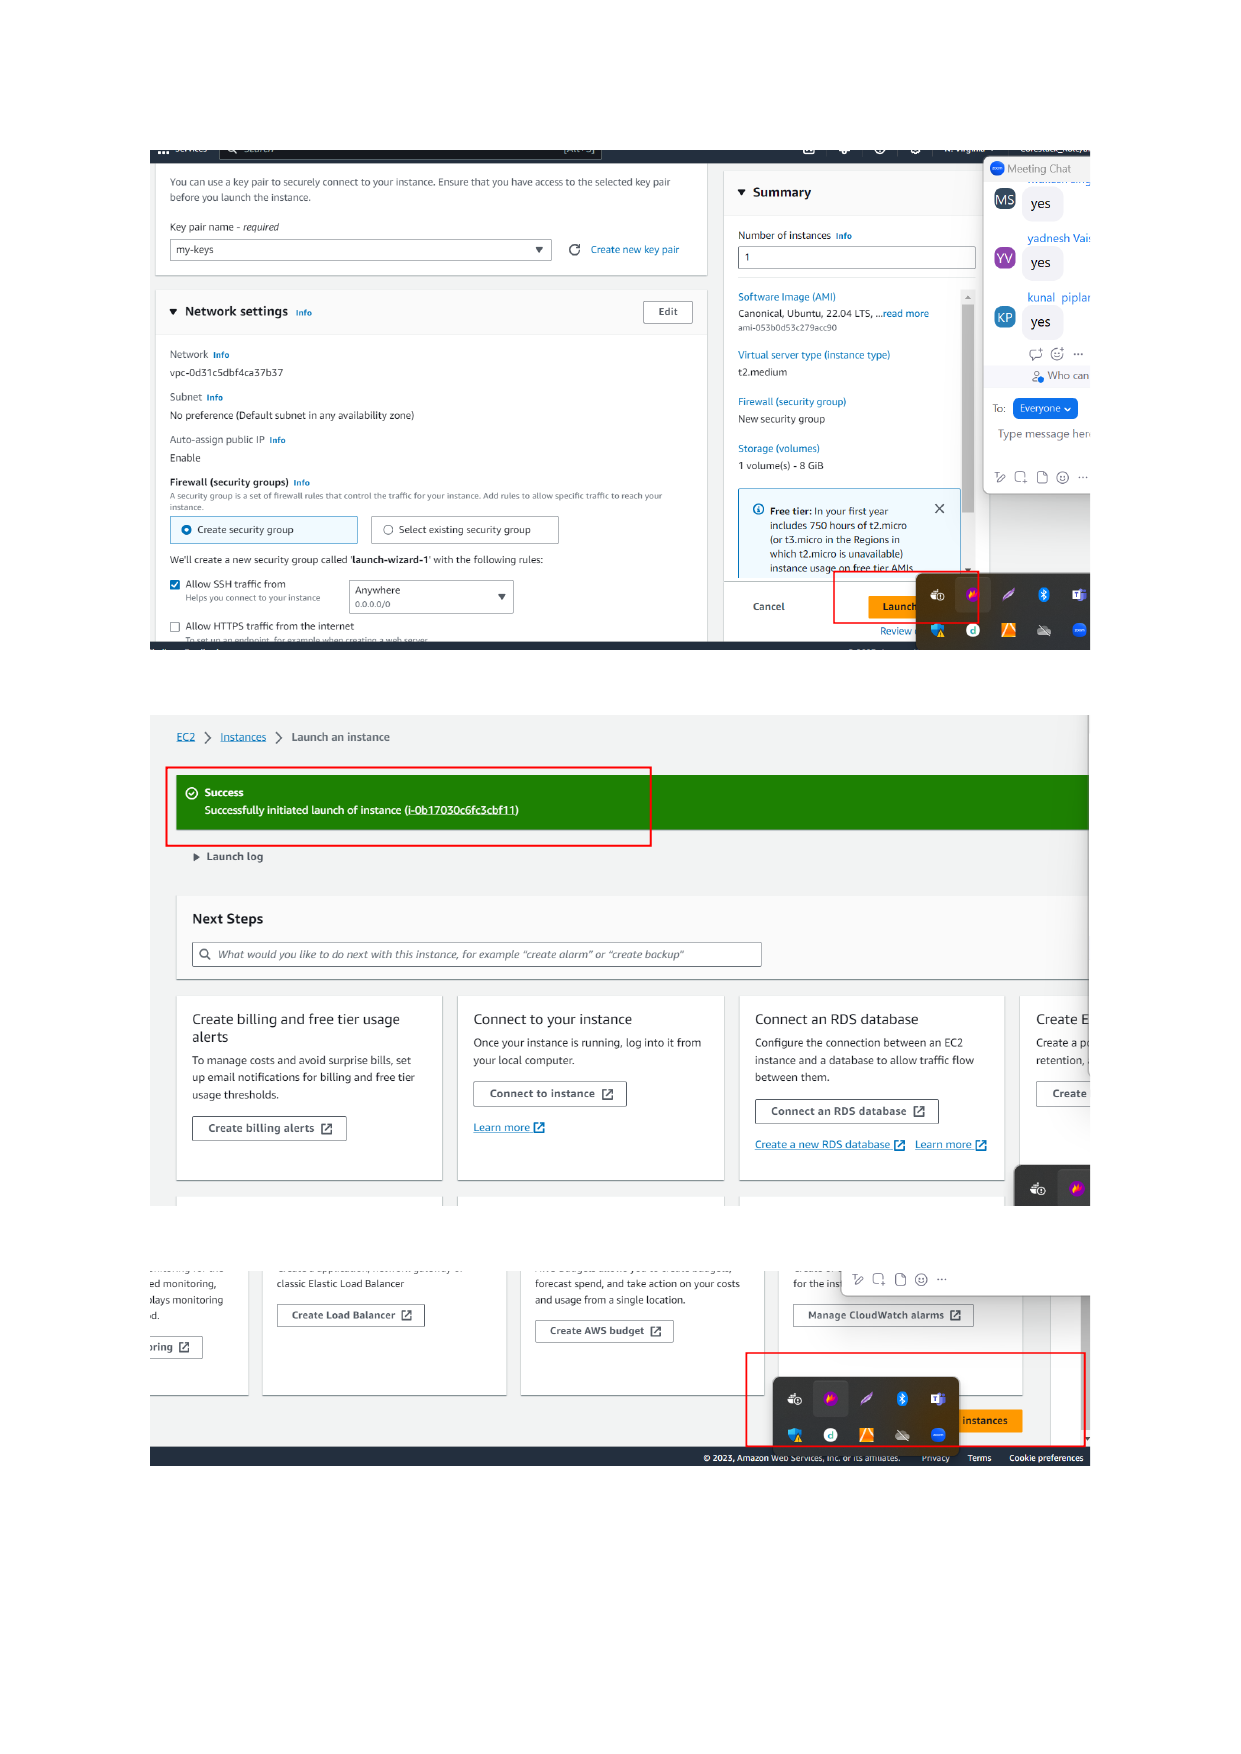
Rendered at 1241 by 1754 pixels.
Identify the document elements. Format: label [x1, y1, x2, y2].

picture [150, 715, 1091, 1206]
picture [150, 1271, 1091, 1466]
picture [150, 150, 1091, 650]
